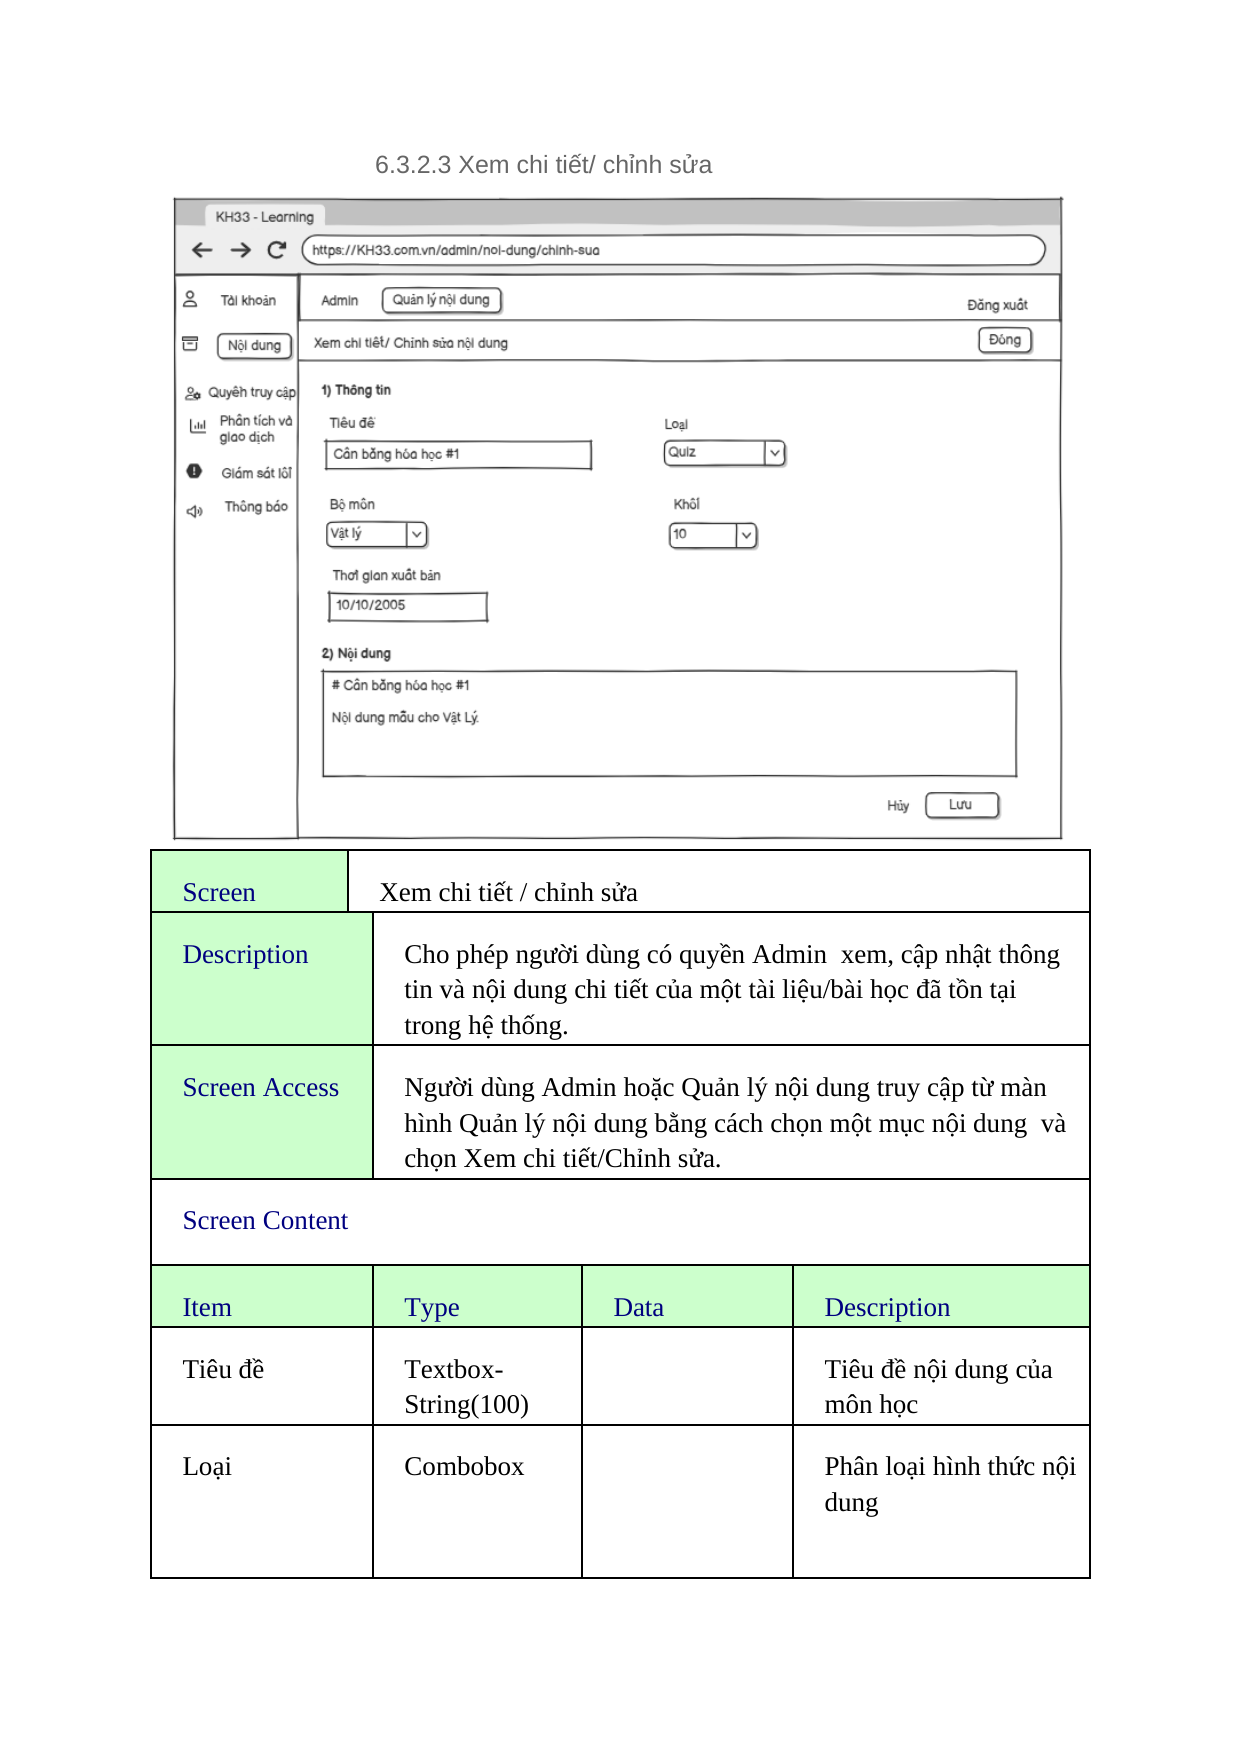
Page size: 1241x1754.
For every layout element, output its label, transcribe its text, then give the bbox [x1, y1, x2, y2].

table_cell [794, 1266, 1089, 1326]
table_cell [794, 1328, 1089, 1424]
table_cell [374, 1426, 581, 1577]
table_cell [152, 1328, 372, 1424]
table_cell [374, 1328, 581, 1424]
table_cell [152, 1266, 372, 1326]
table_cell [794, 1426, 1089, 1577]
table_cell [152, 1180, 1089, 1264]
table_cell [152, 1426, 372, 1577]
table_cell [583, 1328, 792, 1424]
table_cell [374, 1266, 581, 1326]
picture [150, 191, 1091, 846]
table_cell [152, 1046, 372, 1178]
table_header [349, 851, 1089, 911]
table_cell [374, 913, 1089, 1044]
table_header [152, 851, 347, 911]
subtitle 6.3.2.3 Xem chi tiết/ chỉnh sửa [150, 150, 1090, 179]
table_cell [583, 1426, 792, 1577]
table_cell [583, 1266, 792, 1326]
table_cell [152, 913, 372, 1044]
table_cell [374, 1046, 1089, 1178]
